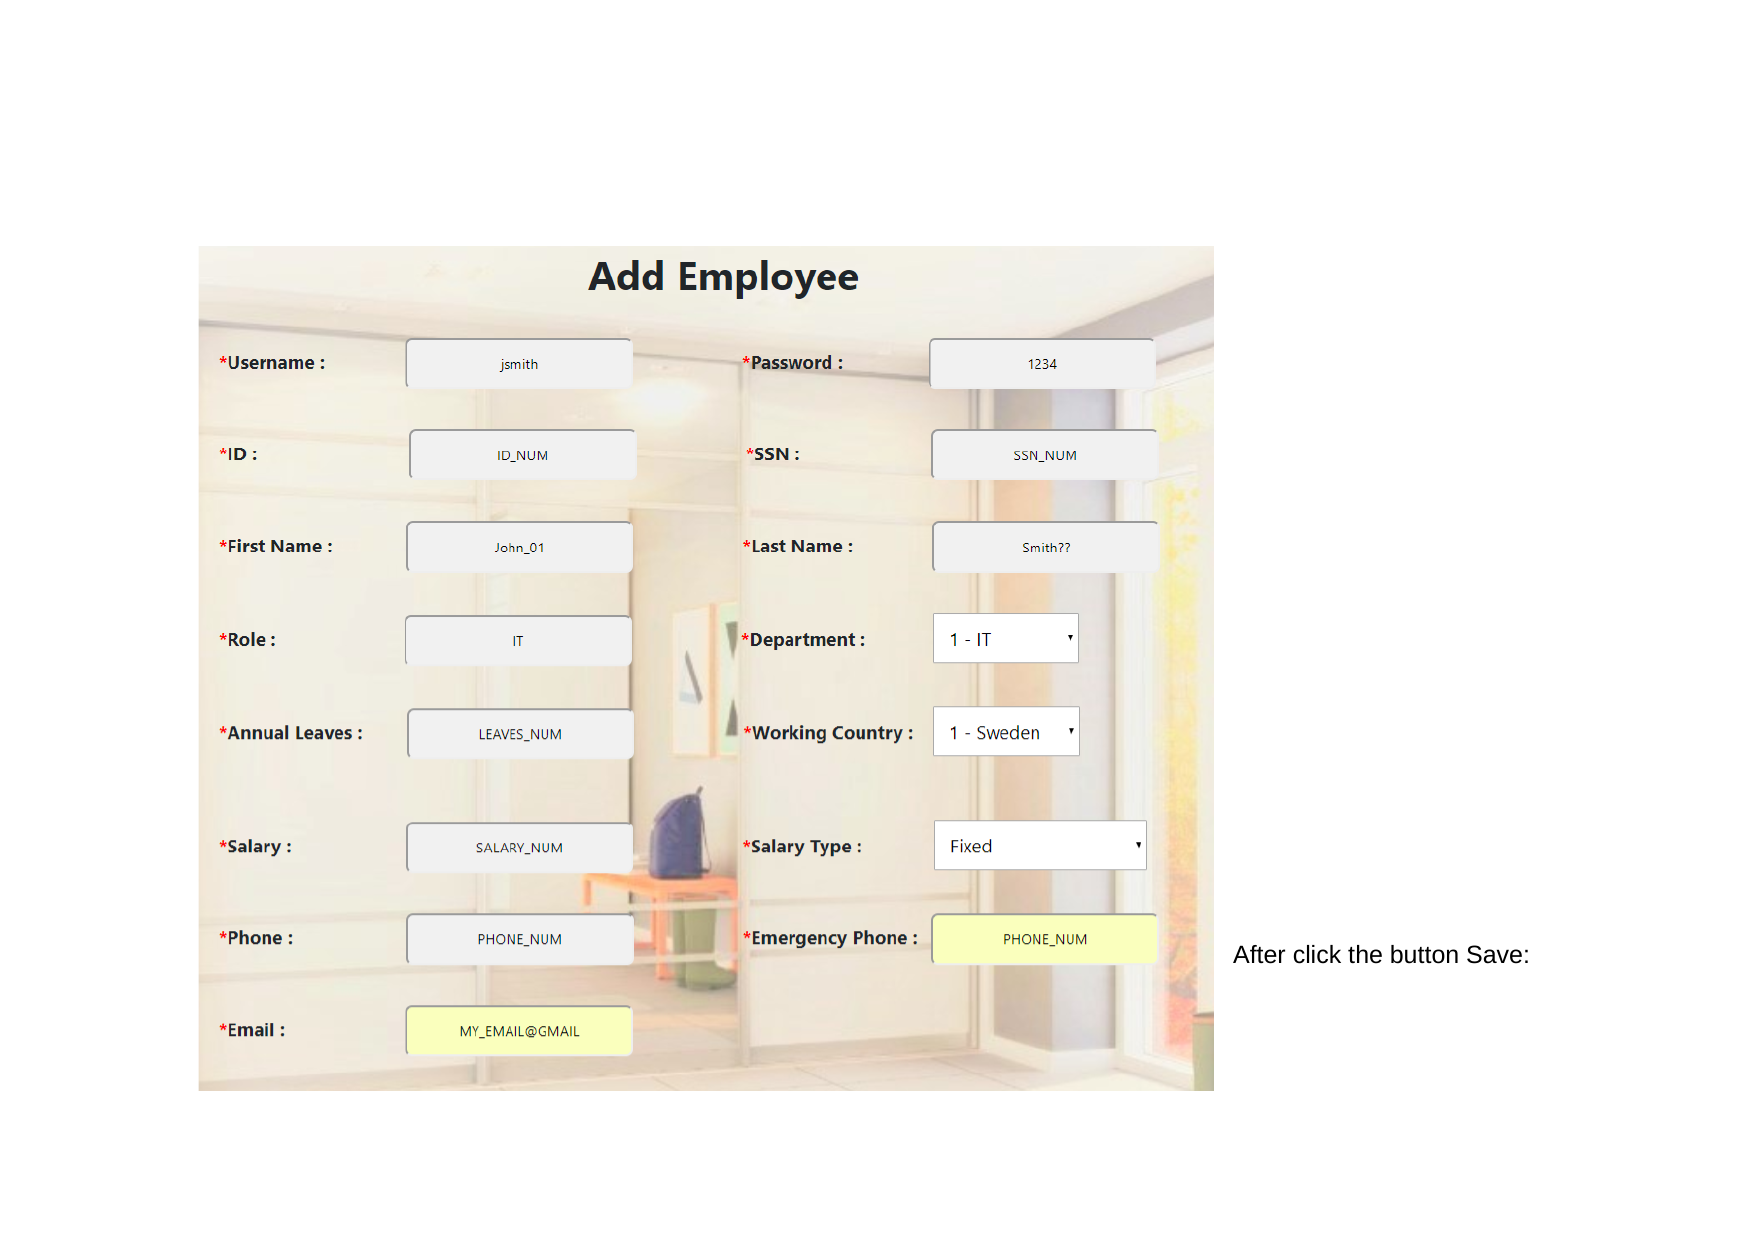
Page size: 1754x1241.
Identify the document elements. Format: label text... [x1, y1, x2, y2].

picture [198, 969, 1214, 1091]
text After click the button Save: [150, 940, 1604, 969]
picture [198, 246, 1214, 940]
